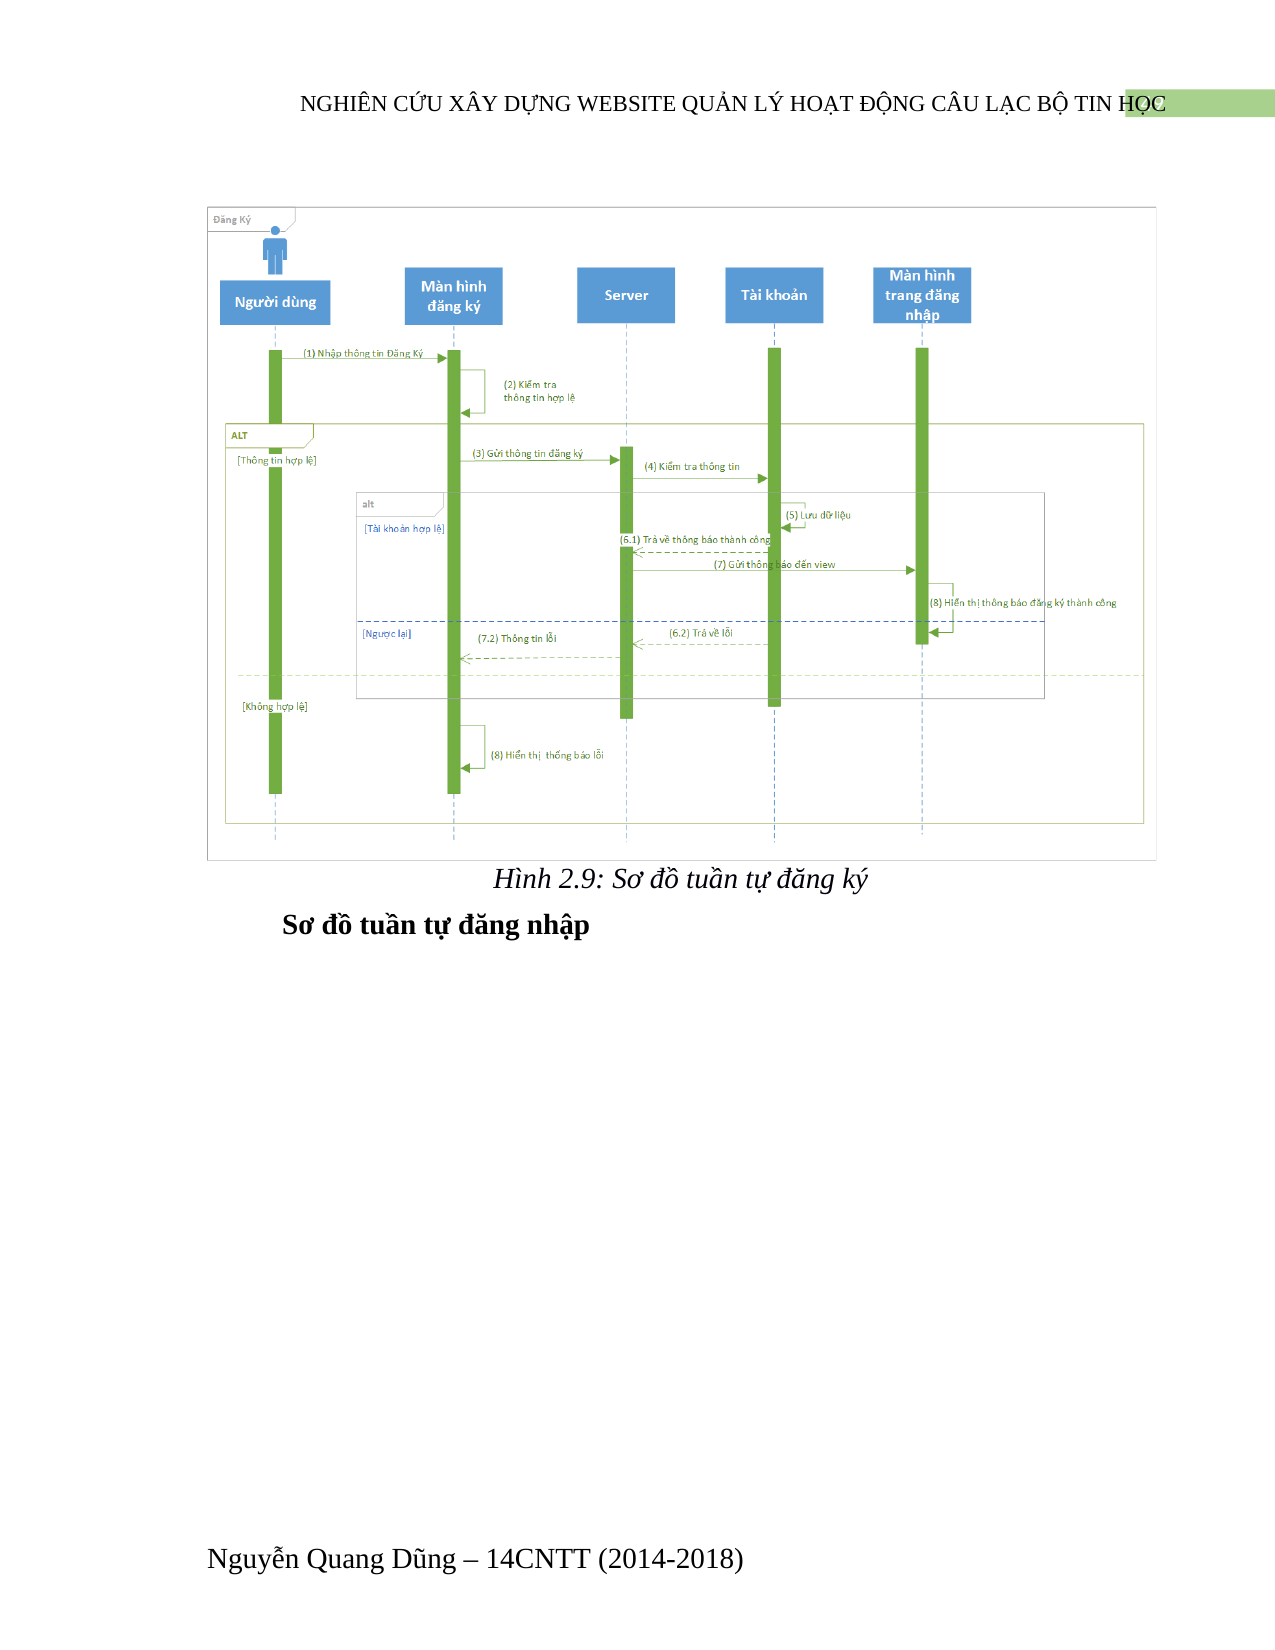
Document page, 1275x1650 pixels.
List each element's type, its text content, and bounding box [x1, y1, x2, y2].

text Sơ đồ tuần tự đăng nhập [207, 907, 1157, 941]
picture [206, 206, 1157, 861]
